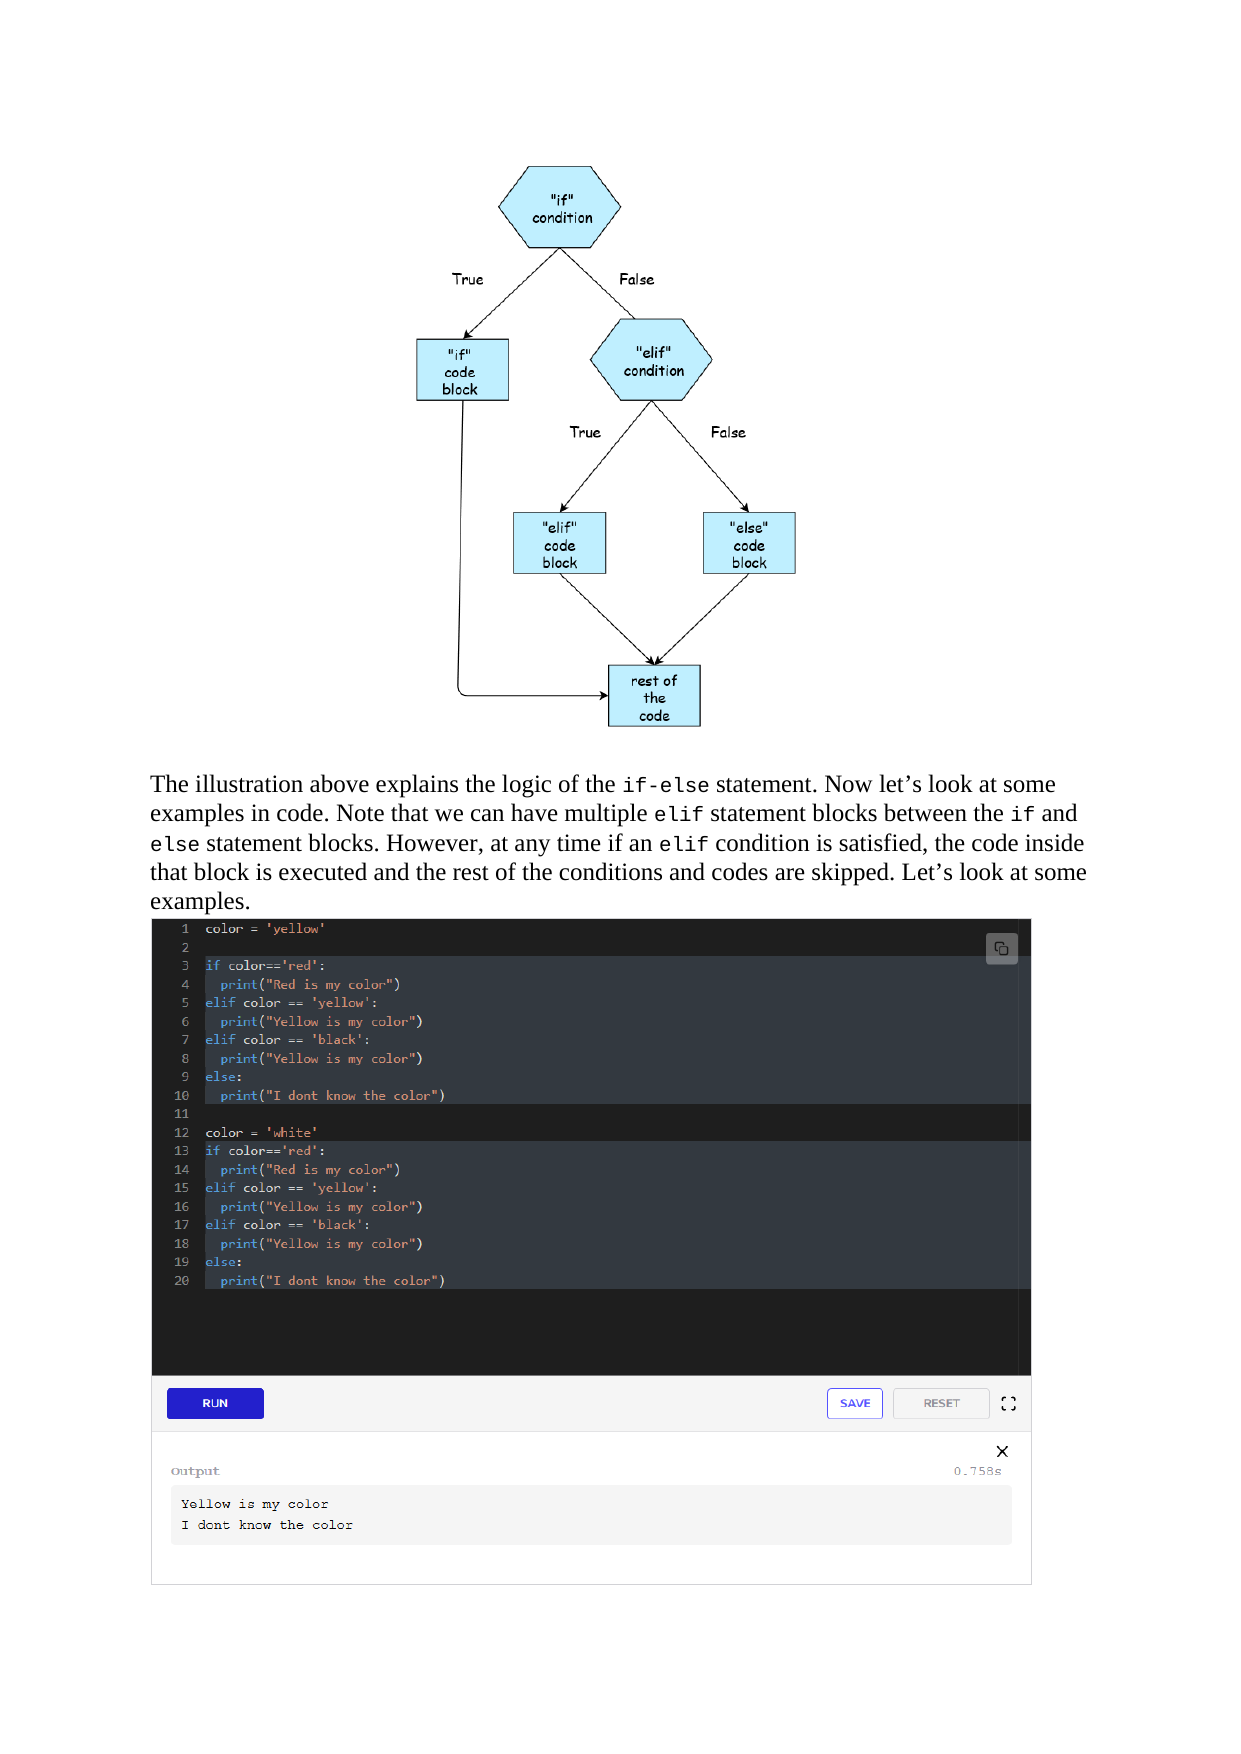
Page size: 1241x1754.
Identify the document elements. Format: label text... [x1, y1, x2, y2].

picture [150, 915, 1037, 1593]
picture [382, 150, 809, 740]
